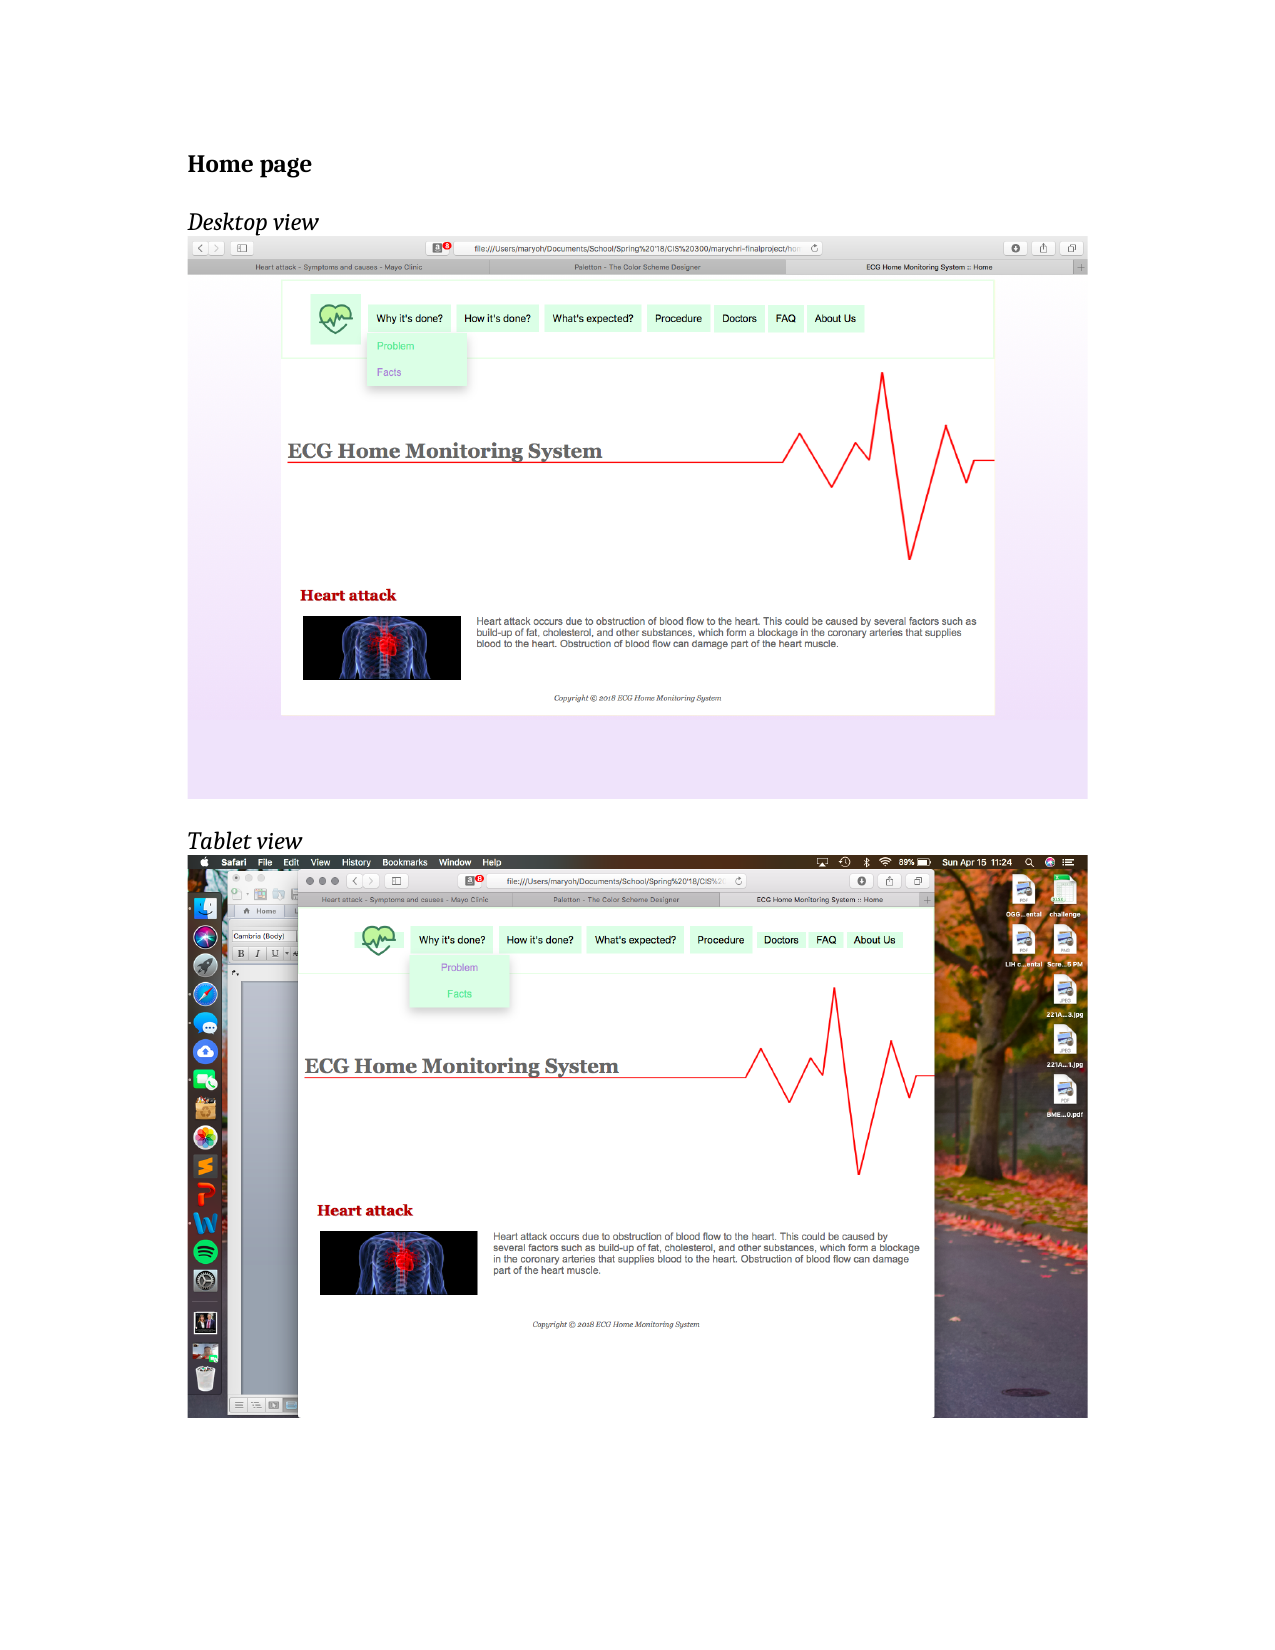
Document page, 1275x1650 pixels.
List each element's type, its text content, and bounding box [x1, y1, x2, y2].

text Desktop view [187, 207, 1087, 236]
text Home page [187, 150, 1087, 179]
text Tablet view [187, 827, 1087, 855]
picture [187, 236, 1088, 799]
picture [187, 855, 1088, 1418]
